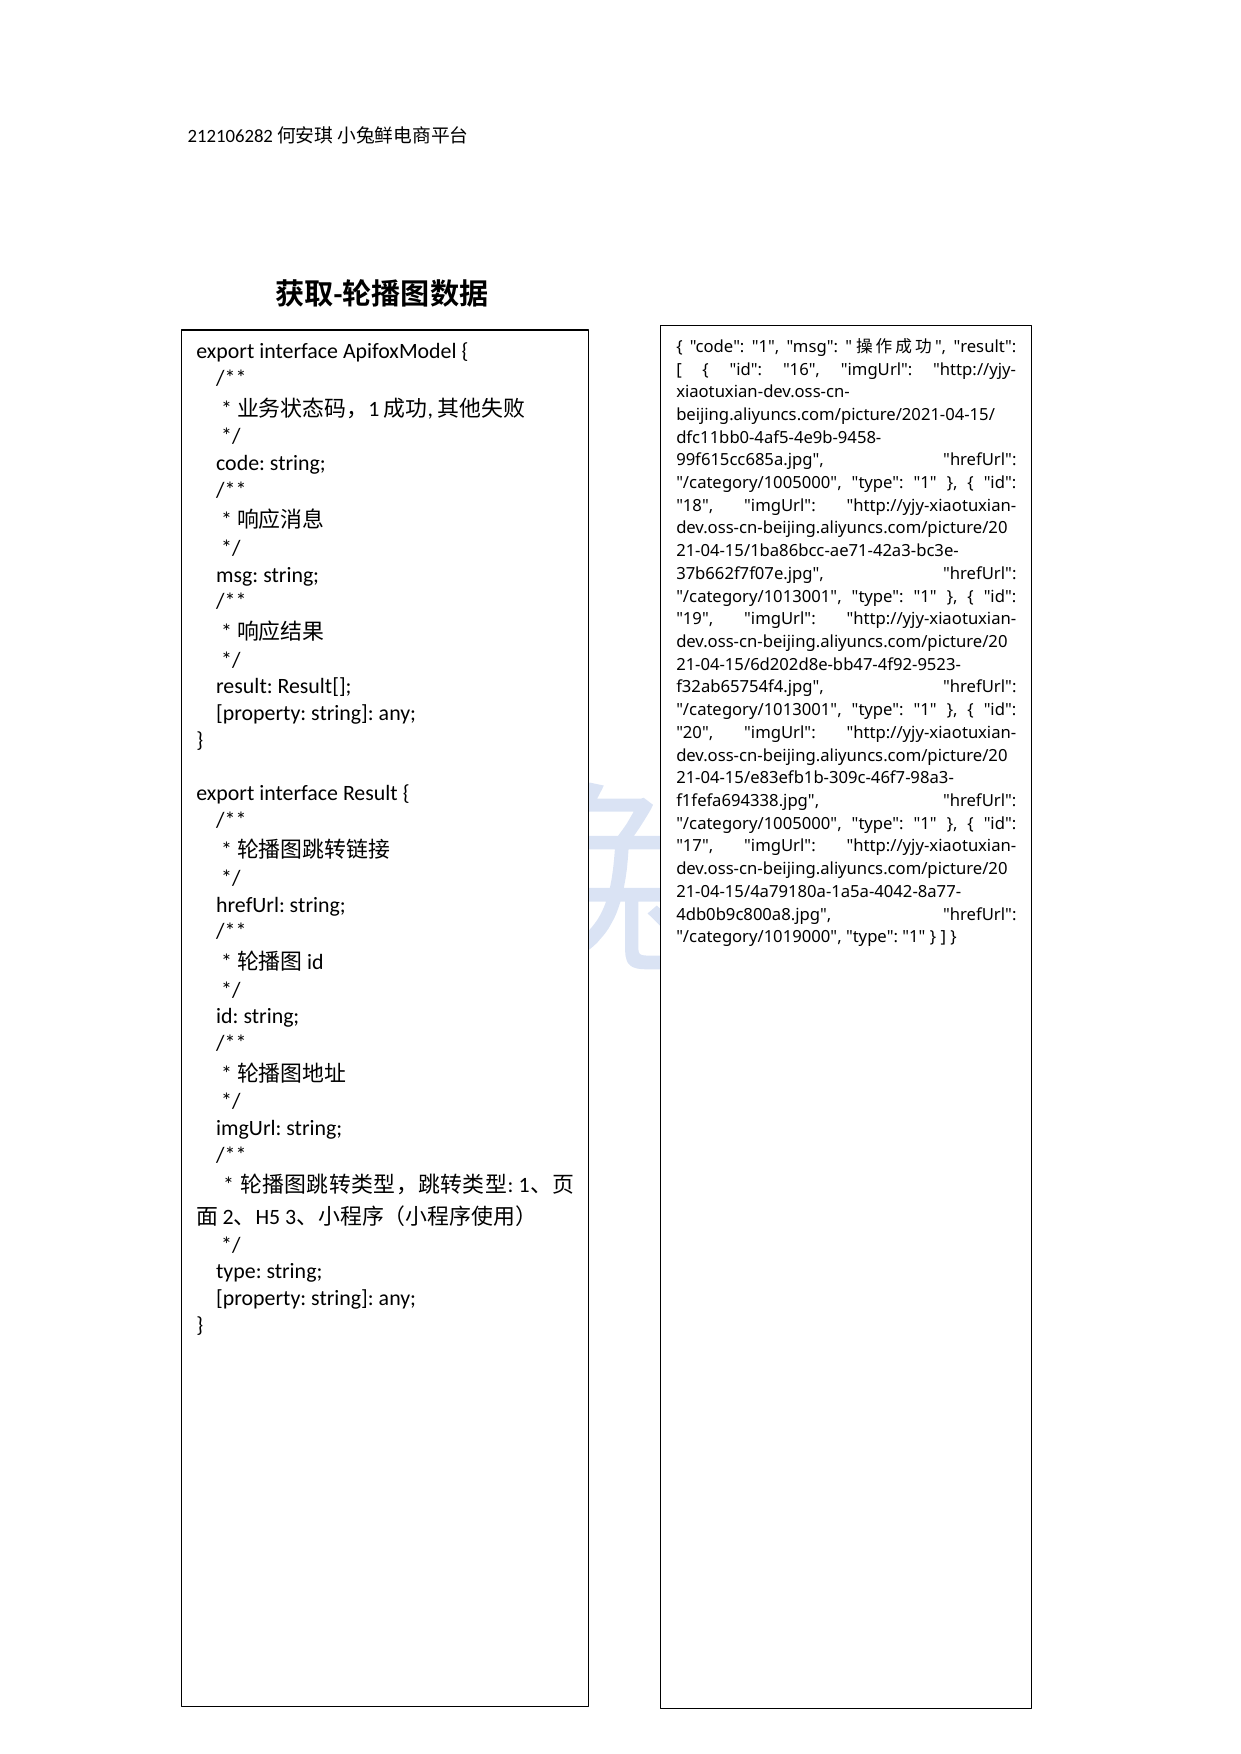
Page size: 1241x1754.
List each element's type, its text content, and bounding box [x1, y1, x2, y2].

list 获取-轮播图数据 [231, 259, 1053, 324]
